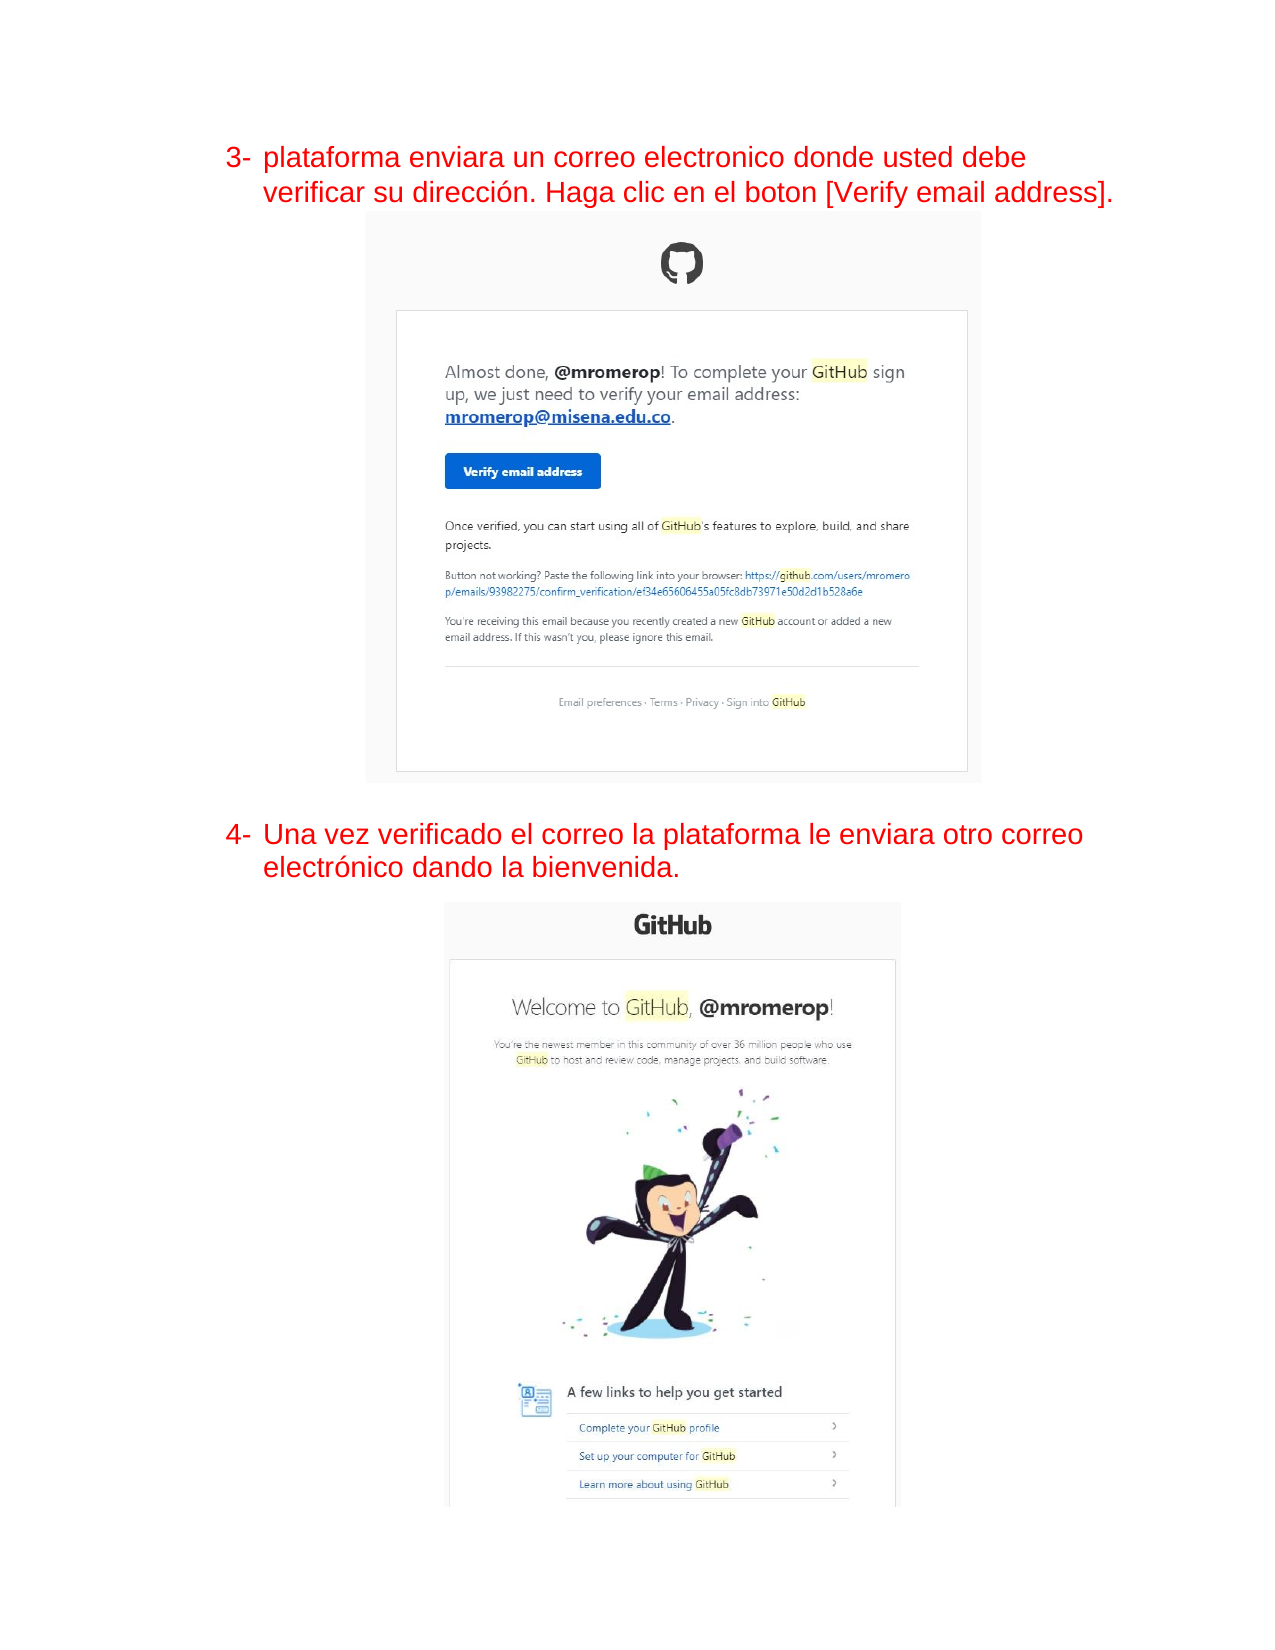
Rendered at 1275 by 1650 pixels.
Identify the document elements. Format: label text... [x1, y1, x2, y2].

list plataforma enviara un correo electronico donde usted debe verificar su dirección. Haga clic en el boton [Verify email address]. [225, 140, 1135, 209]
list Una vez verificado el correo la plataforma le enviara otro correo electrónico dando la bienvenida. [225, 817, 1212, 884]
picture [365, 211, 982, 783]
picture [443, 902, 901, 1507]
